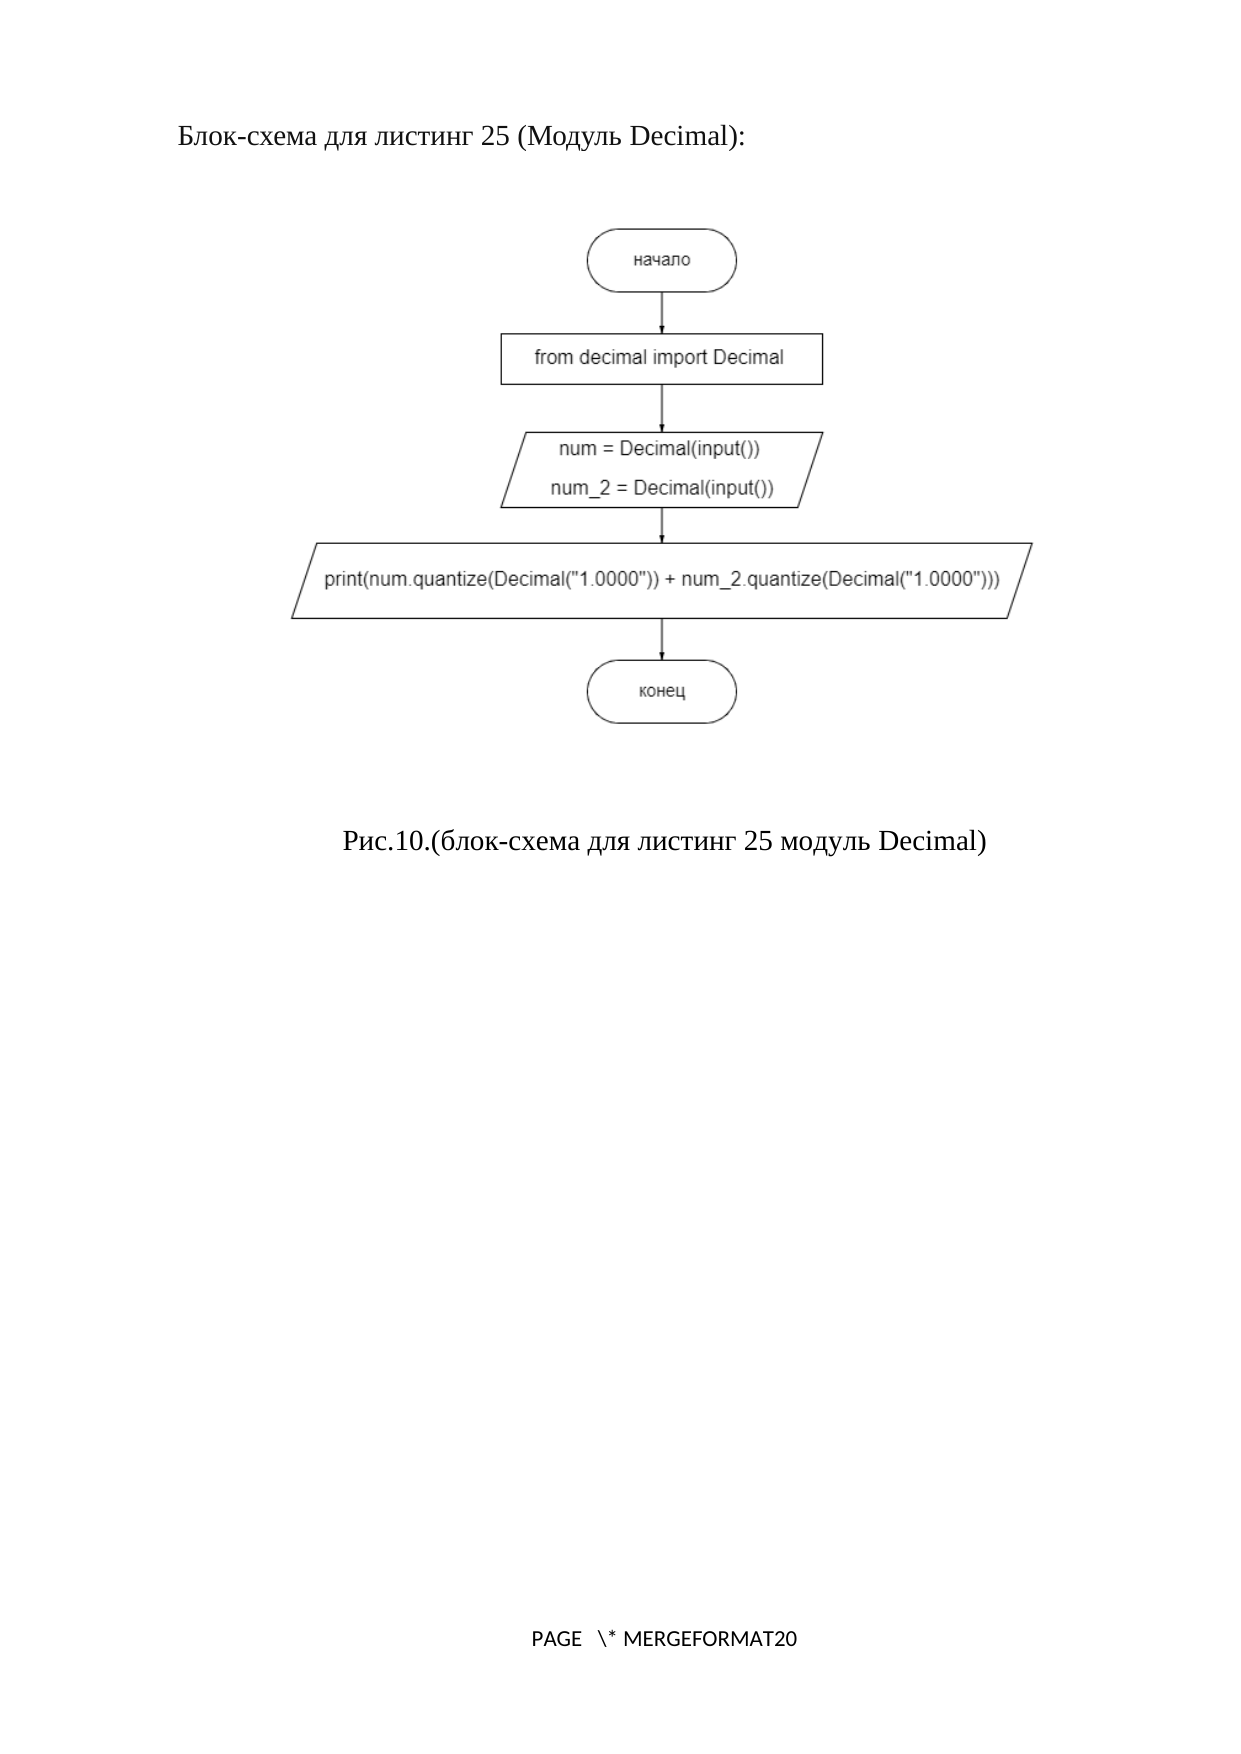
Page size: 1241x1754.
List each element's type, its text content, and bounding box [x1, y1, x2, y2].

picture [177, 151, 1152, 799]
text Блок-схема для листинг 25 (Модуль Decimal): [177, 118, 1152, 151]
text Рис.10.(блок-схема для листинг 25 модуль Decimal) [177, 823, 1152, 857]
